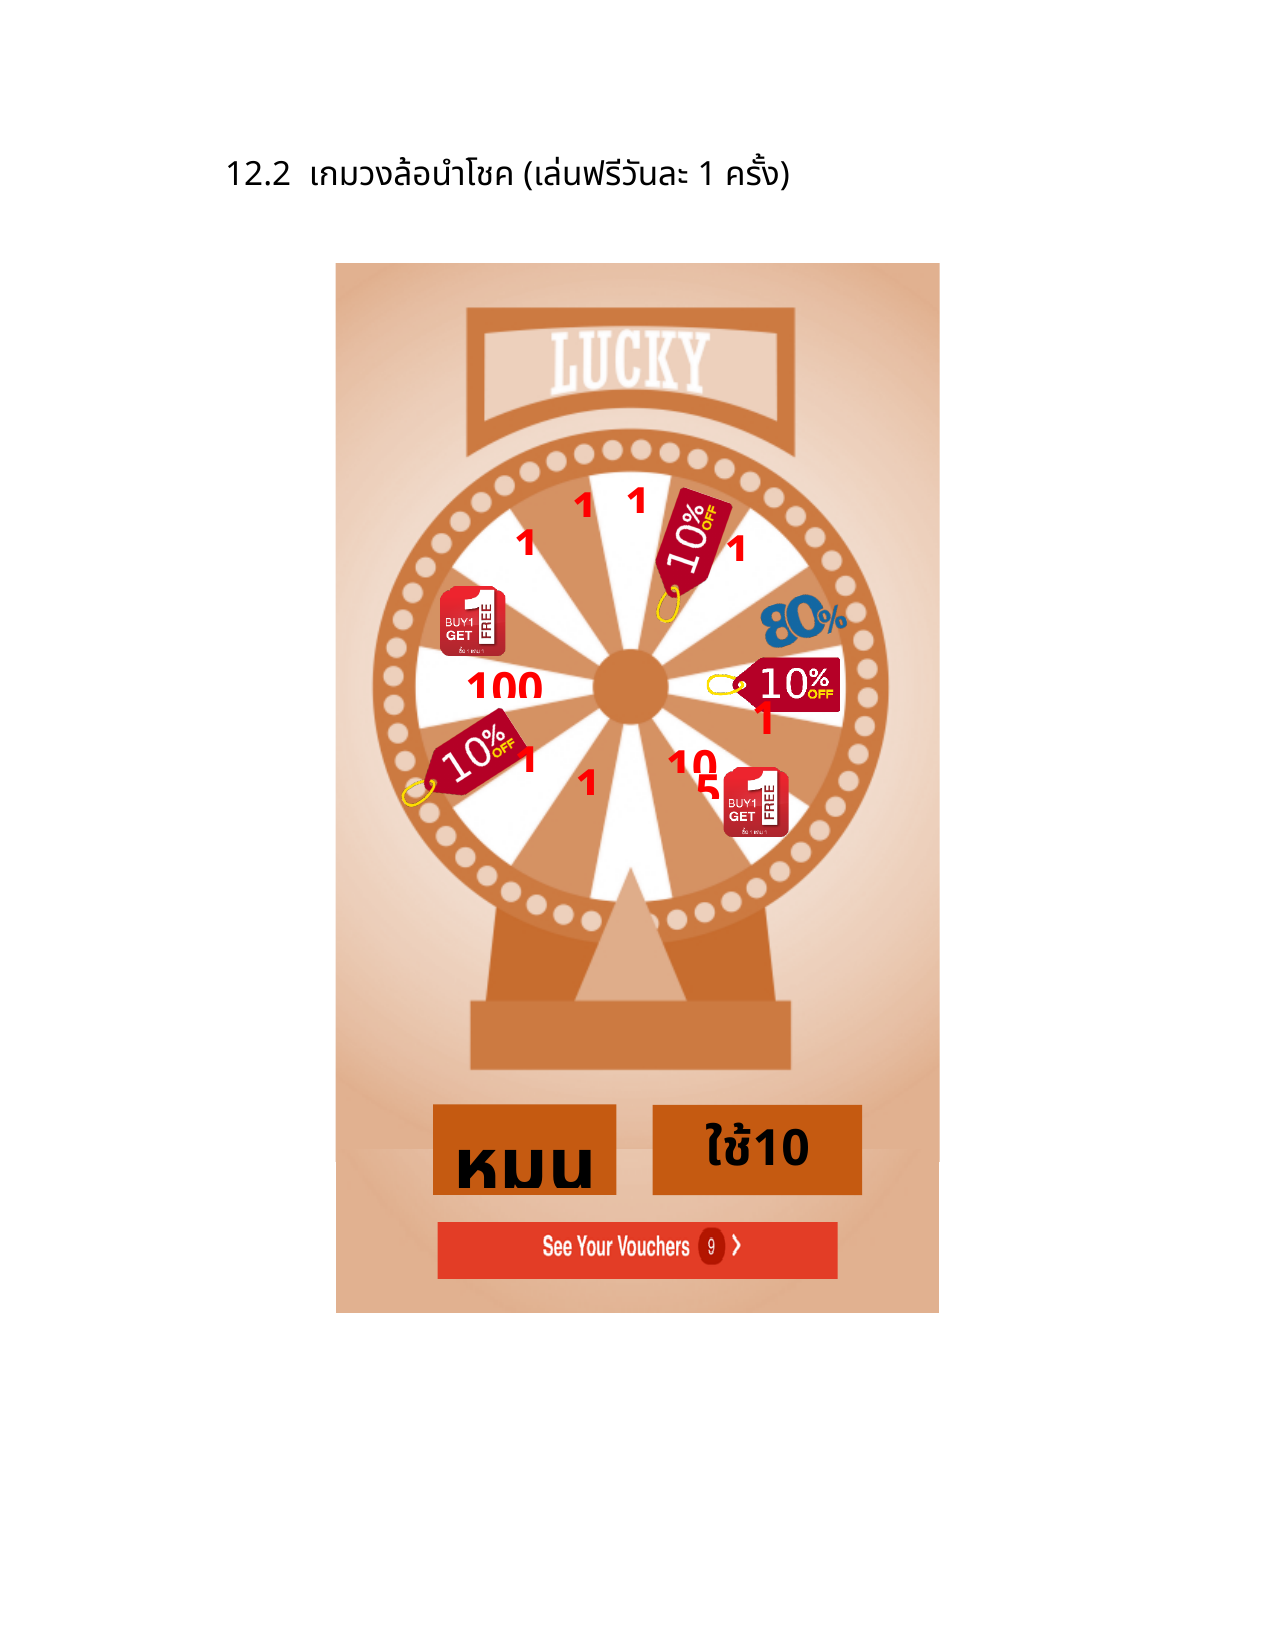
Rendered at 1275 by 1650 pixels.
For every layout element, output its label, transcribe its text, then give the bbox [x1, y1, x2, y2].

picture [440, 586, 506, 656]
picture [437, 1222, 838, 1279]
picture [706, 584, 848, 718]
picture [632, 485, 738, 632]
picture [386, 702, 526, 829]
list เกมวงล้อนำโชค (เล่นฟรีวันละ 1 ครั้ง) [225, 150, 1125, 201]
picture [723, 767, 789, 837]
